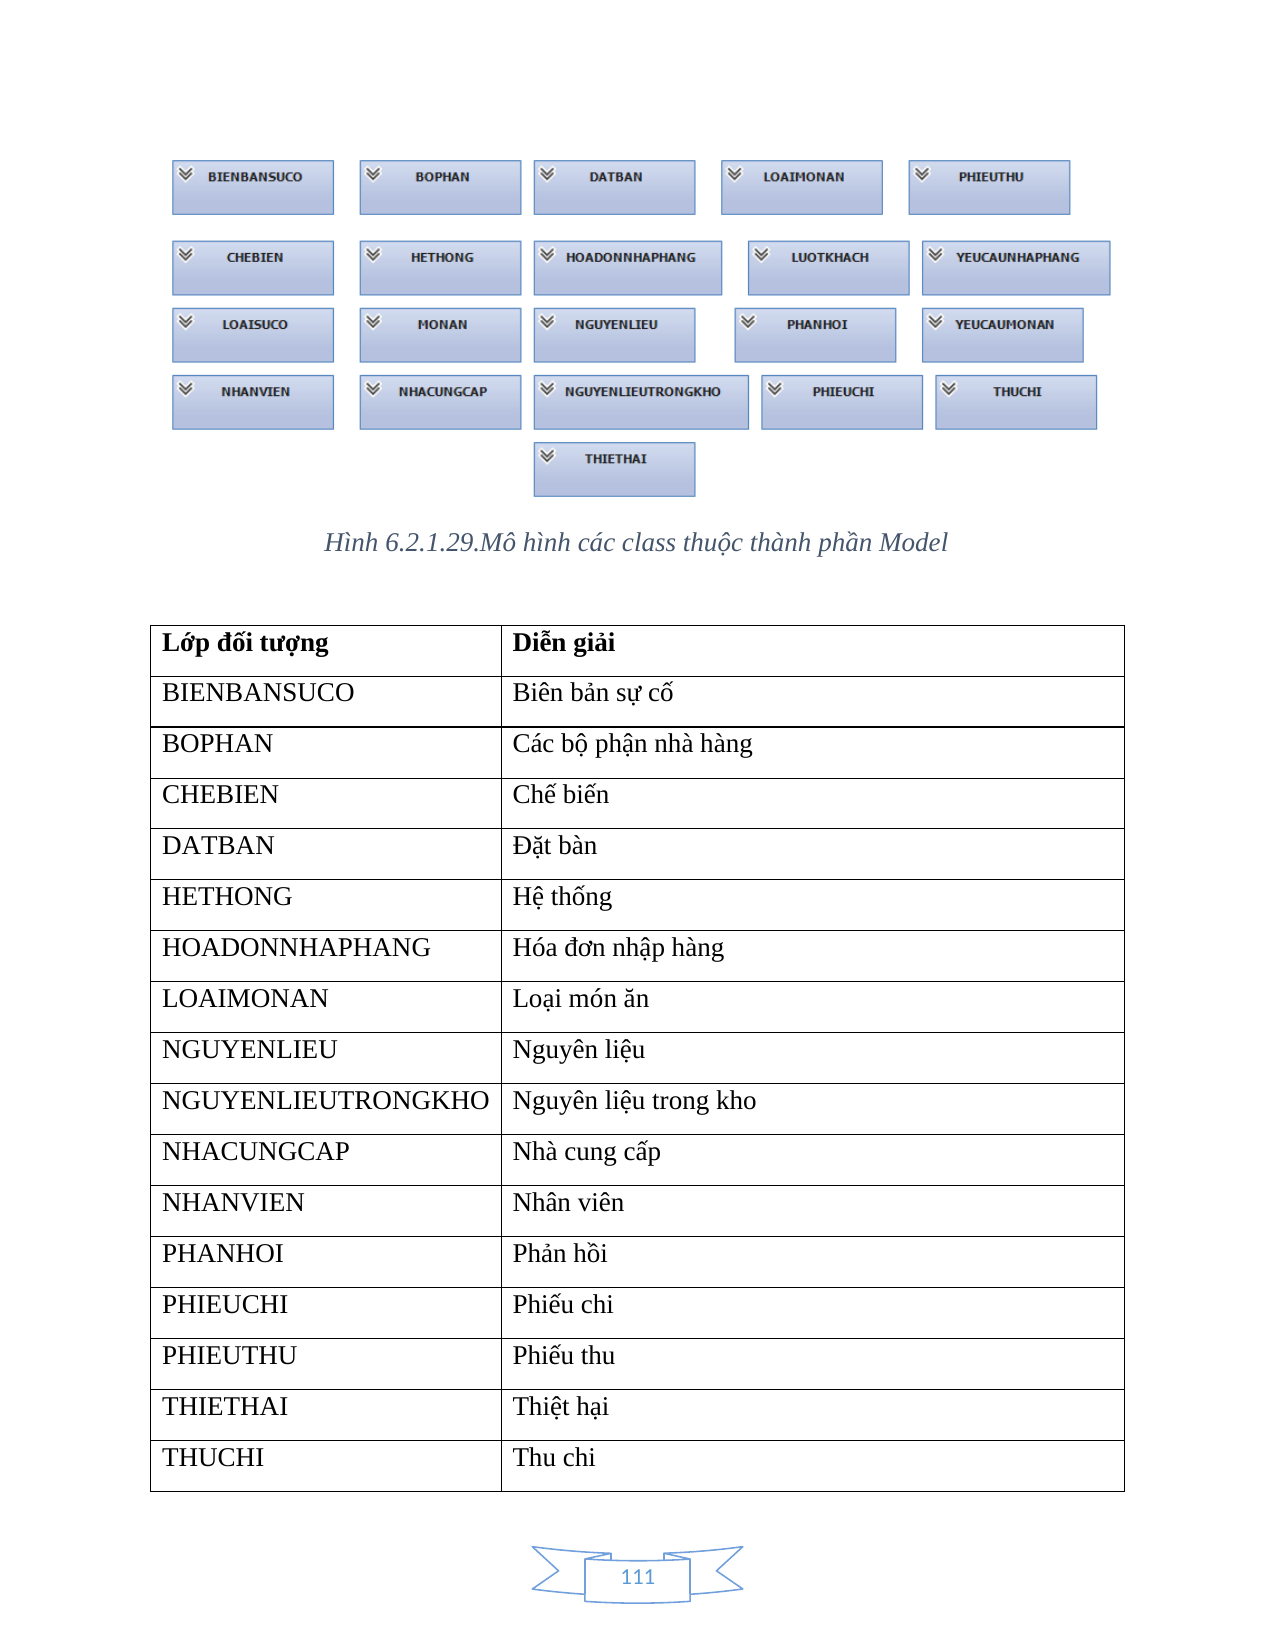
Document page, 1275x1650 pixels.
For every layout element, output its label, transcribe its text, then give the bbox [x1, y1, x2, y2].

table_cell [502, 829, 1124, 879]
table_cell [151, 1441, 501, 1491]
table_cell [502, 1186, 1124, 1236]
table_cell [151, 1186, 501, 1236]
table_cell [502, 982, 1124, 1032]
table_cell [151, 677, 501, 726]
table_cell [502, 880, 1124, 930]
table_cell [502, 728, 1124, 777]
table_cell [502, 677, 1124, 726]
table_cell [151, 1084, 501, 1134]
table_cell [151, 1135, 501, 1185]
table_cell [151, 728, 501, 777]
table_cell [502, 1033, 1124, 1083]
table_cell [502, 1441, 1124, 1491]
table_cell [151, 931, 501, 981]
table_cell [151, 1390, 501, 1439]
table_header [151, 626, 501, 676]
picture [150, 140, 1124, 507]
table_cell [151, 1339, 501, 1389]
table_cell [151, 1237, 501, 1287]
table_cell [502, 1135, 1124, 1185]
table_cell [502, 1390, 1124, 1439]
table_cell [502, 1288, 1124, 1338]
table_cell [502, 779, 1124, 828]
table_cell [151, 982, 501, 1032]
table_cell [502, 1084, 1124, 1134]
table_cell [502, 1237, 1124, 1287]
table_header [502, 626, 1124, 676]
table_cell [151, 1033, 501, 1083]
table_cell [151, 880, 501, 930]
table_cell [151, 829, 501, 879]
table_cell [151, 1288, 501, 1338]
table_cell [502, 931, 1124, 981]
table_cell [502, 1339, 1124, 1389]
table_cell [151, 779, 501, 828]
